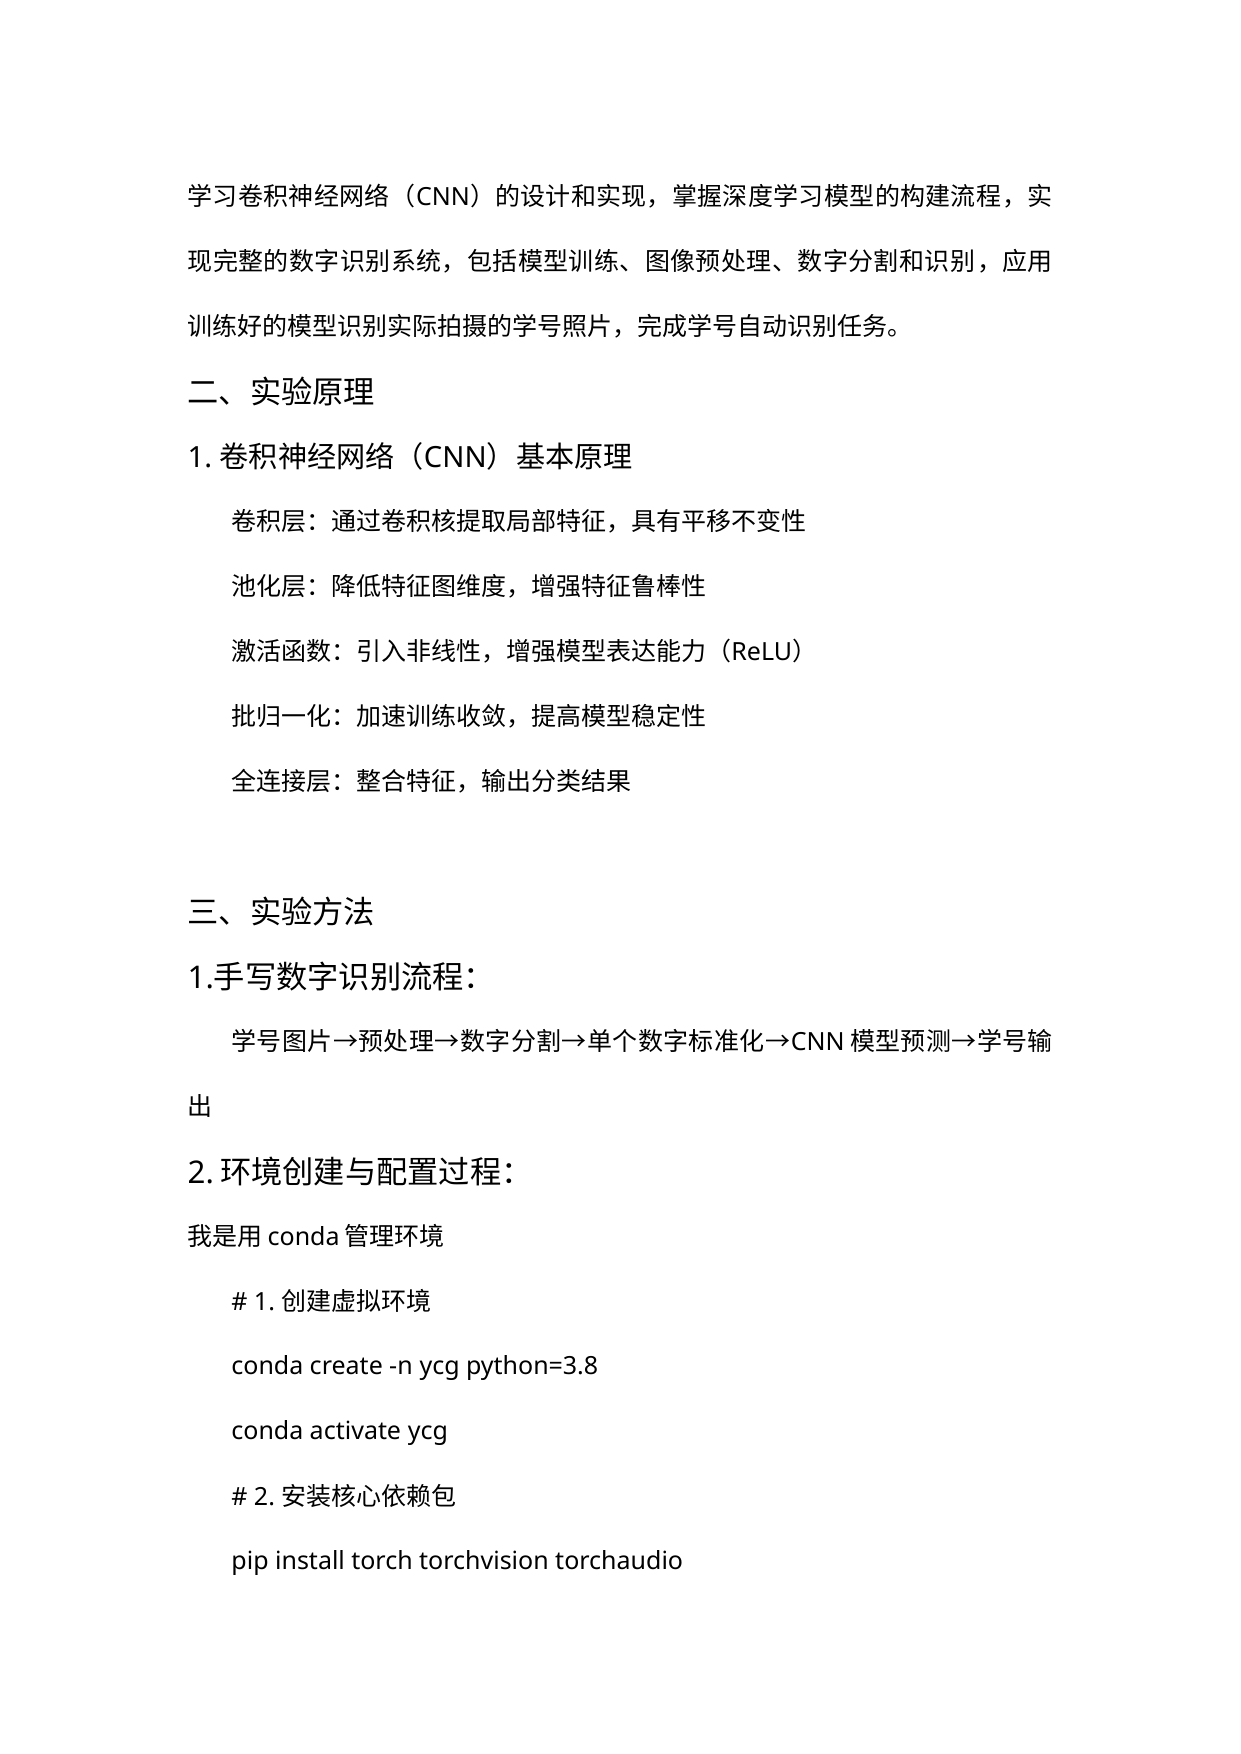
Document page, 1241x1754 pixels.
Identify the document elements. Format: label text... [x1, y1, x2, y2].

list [187, 162, 1053, 357]
list 实验方法 [187, 877, 1053, 942]
list 全连接层：整合特征，输出分类结果 [187, 747, 1053, 812]
list 实验原理 [187, 357, 1053, 422]
list conda activate ycg [187, 1397, 1053, 1462]
list conda create -n ycg python=3.8 [187, 1332, 1053, 1397]
list 我是用conda管理环境 [187, 1202, 1053, 1267]
list 卷积层：通过卷积核提取局部特征，具有平移不变性 [187, 487, 1053, 552]
list pip install torch torchvision torchaudio [187, 1527, 1053, 1592]
list 1. 卷积神经网络（CNN）基本原理 [187, 422, 1053, 487]
list 池化层：降低特征图维度，增强特征鲁棒性 [187, 552, 1053, 617]
list 学号图片→预处理→数字分割→单个数字标准化→CNN模型预测→学号输出 [187, 1007, 1053, 1137]
list 1.手写数字识别流程： [187, 942, 1053, 1007]
list # 2. 安装核心依赖包 [187, 1462, 1053, 1527]
list 环境创建与配置过程： [187, 1137, 1053, 1202]
list 批归一化：加速训练收敛，提高模型稳定性 [187, 682, 1053, 747]
list 激活函数：引入非线性，增强模型表达能力（ReLU） [187, 617, 1053, 682]
list # 1. 创建虚拟环境 [187, 1267, 1053, 1332]
